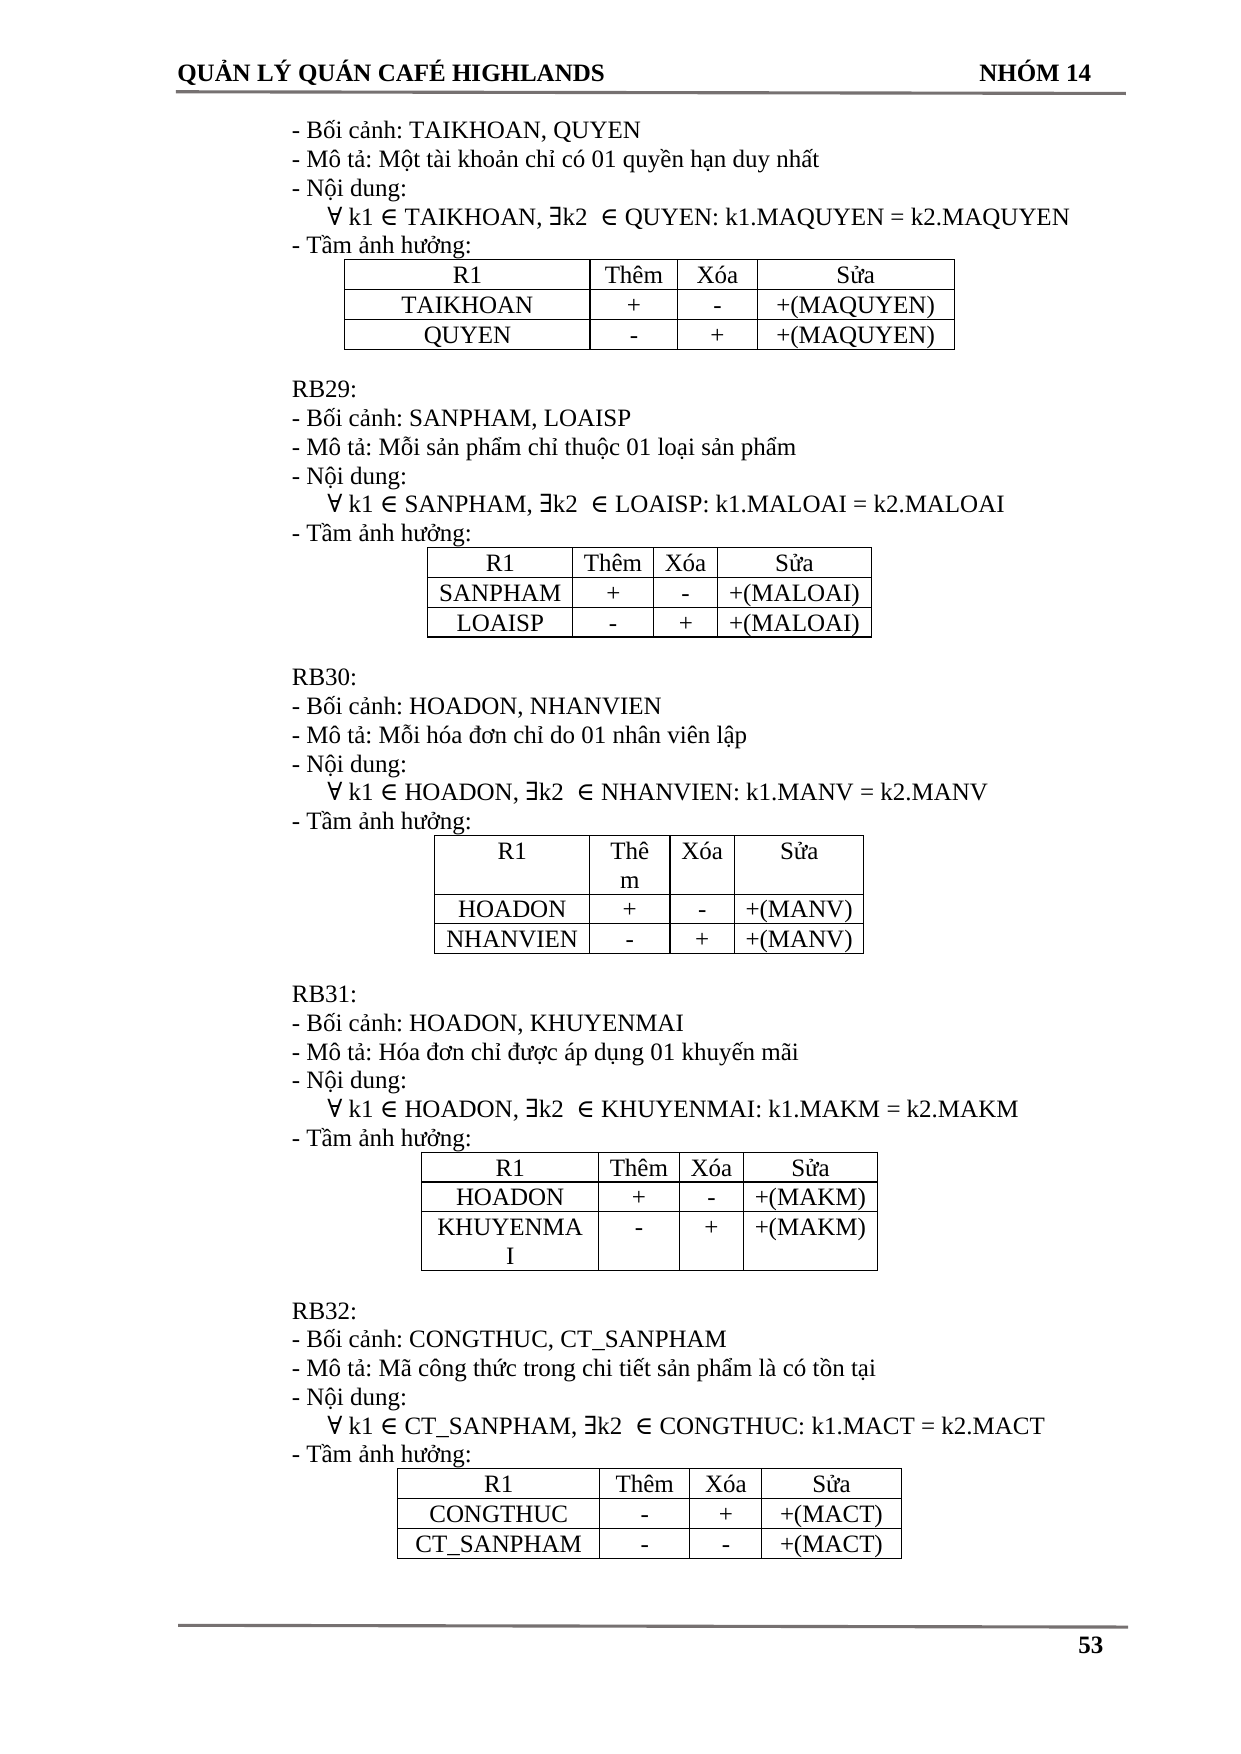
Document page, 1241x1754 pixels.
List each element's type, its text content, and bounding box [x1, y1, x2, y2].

text - Tầm ảnh hưởng: [292, 1439, 1122, 1468]
table_cell LOAISP [428, 608, 572, 636]
text - Bối cảnh: CONGTHUC, CT_SANPHAM [292, 1324, 1122, 1353]
table_cell + [591, 290, 677, 319]
table_cell + [680, 1212, 743, 1270]
table_cell +(MACT) [762, 1529, 901, 1558]
table_header Thêm [591, 260, 677, 289]
table_cell - [600, 1529, 689, 1558]
table_cell +(MAKM) [744, 1183, 877, 1211]
table_cell SANPHAM [428, 578, 572, 607]
table_header Xóa [680, 1153, 743, 1181]
text ∀ k1 ∈ HOADON, ∃k2 ∈ NHANVIEN: k1.MANV = k2.MANV [292, 777, 1122, 806]
table_cell - [599, 1212, 679, 1270]
text ∀ k1 ∈ SANPHAM, ∃k2 ∈ LOAISP: k1.MALOAI = k2.MALOAI [292, 489, 1122, 518]
table_cell TAIKHOAN [345, 290, 589, 319]
table_cell +(MAQUYEN) [758, 320, 954, 348]
text - Nội dung: [292, 173, 1122, 202]
table_header Thêm [590, 836, 669, 893]
table_header Thêm [573, 548, 653, 577]
table_cell NHANVIEN [435, 924, 589, 953]
table_cell +(MANV) [735, 924, 863, 953]
table_cell + [590, 895, 669, 923]
table_header R1 [435, 836, 589, 893]
text - Nội dung: [292, 1382, 1122, 1411]
text - Mô tả: Một tài khoản chỉ có 01 quyền hạn duy nhất [292, 144, 1122, 173]
table_header Sửa [758, 260, 954, 289]
text - Mô tả: Mã công thức trong chi tiết sản phẩm là có tồn tại [292, 1353, 1122, 1382]
text ∀ k1 ∈ CT_SANPHAM, ∃k2 ∈ CONGTHUC: k1.MACT = k2.MACT [292, 1411, 1122, 1439]
table_header Xóa [690, 1469, 761, 1498]
table_cell KHUYENMAI [422, 1212, 598, 1270]
table_cell HOADON [422, 1183, 598, 1211]
text RB29: [292, 374, 1122, 403]
table_cell - [573, 608, 653, 636]
table_cell - [678, 290, 757, 319]
table_cell + [678, 320, 757, 348]
table_cell - [671, 895, 734, 923]
table_cell QUYEN [345, 320, 589, 348]
text - Bối cảnh: HOADON, KHUYENMAI [292, 1008, 1122, 1037]
text - Mô tả: Hóa đơn chỉ được áp dụng 01 khuyến mãi [292, 1037, 1122, 1065]
table_cell + [654, 608, 717, 636]
text - Nội dung: [292, 461, 1122, 489]
table_header R1 [398, 1469, 599, 1498]
table_cell - [590, 924, 669, 953]
text RB31: [292, 979, 1122, 1008]
text - Tầm ảnh hưởng: [292, 1123, 1122, 1152]
table_cell - [591, 320, 677, 348]
text - Bối cảnh: HOADON, NHANVIEN [292, 691, 1122, 720]
table_cell - [690, 1529, 761, 1558]
table_cell + [690, 1499, 761, 1528]
table_cell +(MAKM) [744, 1212, 877, 1270]
table_cell + [671, 924, 734, 953]
text RB30: [292, 662, 1122, 691]
text - Nội dung: [292, 1065, 1122, 1094]
table_header Xóa [654, 548, 717, 577]
table_header Sửa [762, 1469, 901, 1498]
text ∀ k1 ∈ TAIKHOAN, ∃k2 ∈ QUYEN: k1.MAQUYEN = k2.MAQUYEN [292, 202, 1122, 230]
table_cell - [600, 1499, 689, 1528]
table_cell +(MAQUYEN) [758, 290, 954, 319]
text - Bối cảnh: SANPHAM, LOAISP [292, 403, 1122, 432]
table_cell +(MALOAI) [718, 608, 871, 636]
table_cell +(MANV) [735, 895, 863, 923]
table_cell - [654, 578, 717, 607]
text - Mô tả: Mỗi hóa đơn chỉ do 01 nhân viên lập [292, 720, 1122, 749]
table_header Xóa [671, 836, 734, 893]
text - Nội dung: [292, 749, 1122, 777]
text RB32: [292, 1296, 1122, 1324]
table_cell +(MACT) [762, 1499, 901, 1528]
table_header Sửa [735, 836, 863, 893]
table_header Sửa [744, 1153, 877, 1181]
table_header Thêm [600, 1469, 689, 1498]
table_header Sửa [718, 548, 871, 577]
text - Tầm ảnh hưởng: [292, 230, 1122, 259]
text - Tầm ảnh hưởng: [292, 806, 1122, 835]
table_cell - [680, 1183, 743, 1211]
table_cell HOADON [435, 895, 589, 923]
table_header R1 [428, 548, 572, 577]
text - Mô tả: Mỗi sản phẩm chỉ thuộc 01 loại sản phẩm [292, 432, 1122, 461]
text - Tầm ảnh hưởng: [292, 518, 1122, 547]
table_header Xóa [678, 260, 757, 289]
table_cell + [573, 578, 653, 607]
table_cell +(MALOAI) [718, 578, 871, 607]
table_cell CT_SANPHAM [398, 1529, 599, 1558]
table_header R1 [345, 260, 589, 289]
table_header R1 [422, 1153, 598, 1181]
table_cell + [599, 1183, 679, 1211]
table_cell CONGTHUC [398, 1499, 599, 1528]
table_header Thêm [599, 1153, 679, 1181]
text - Bối cảnh: TAIKHOAN, QUYEN [292, 115, 1122, 144]
text ∀ k1 ∈ HOADON, ∃k2 ∈ KHUYENMAI: k1.MAKM = k2.MAKM [292, 1094, 1122, 1123]
